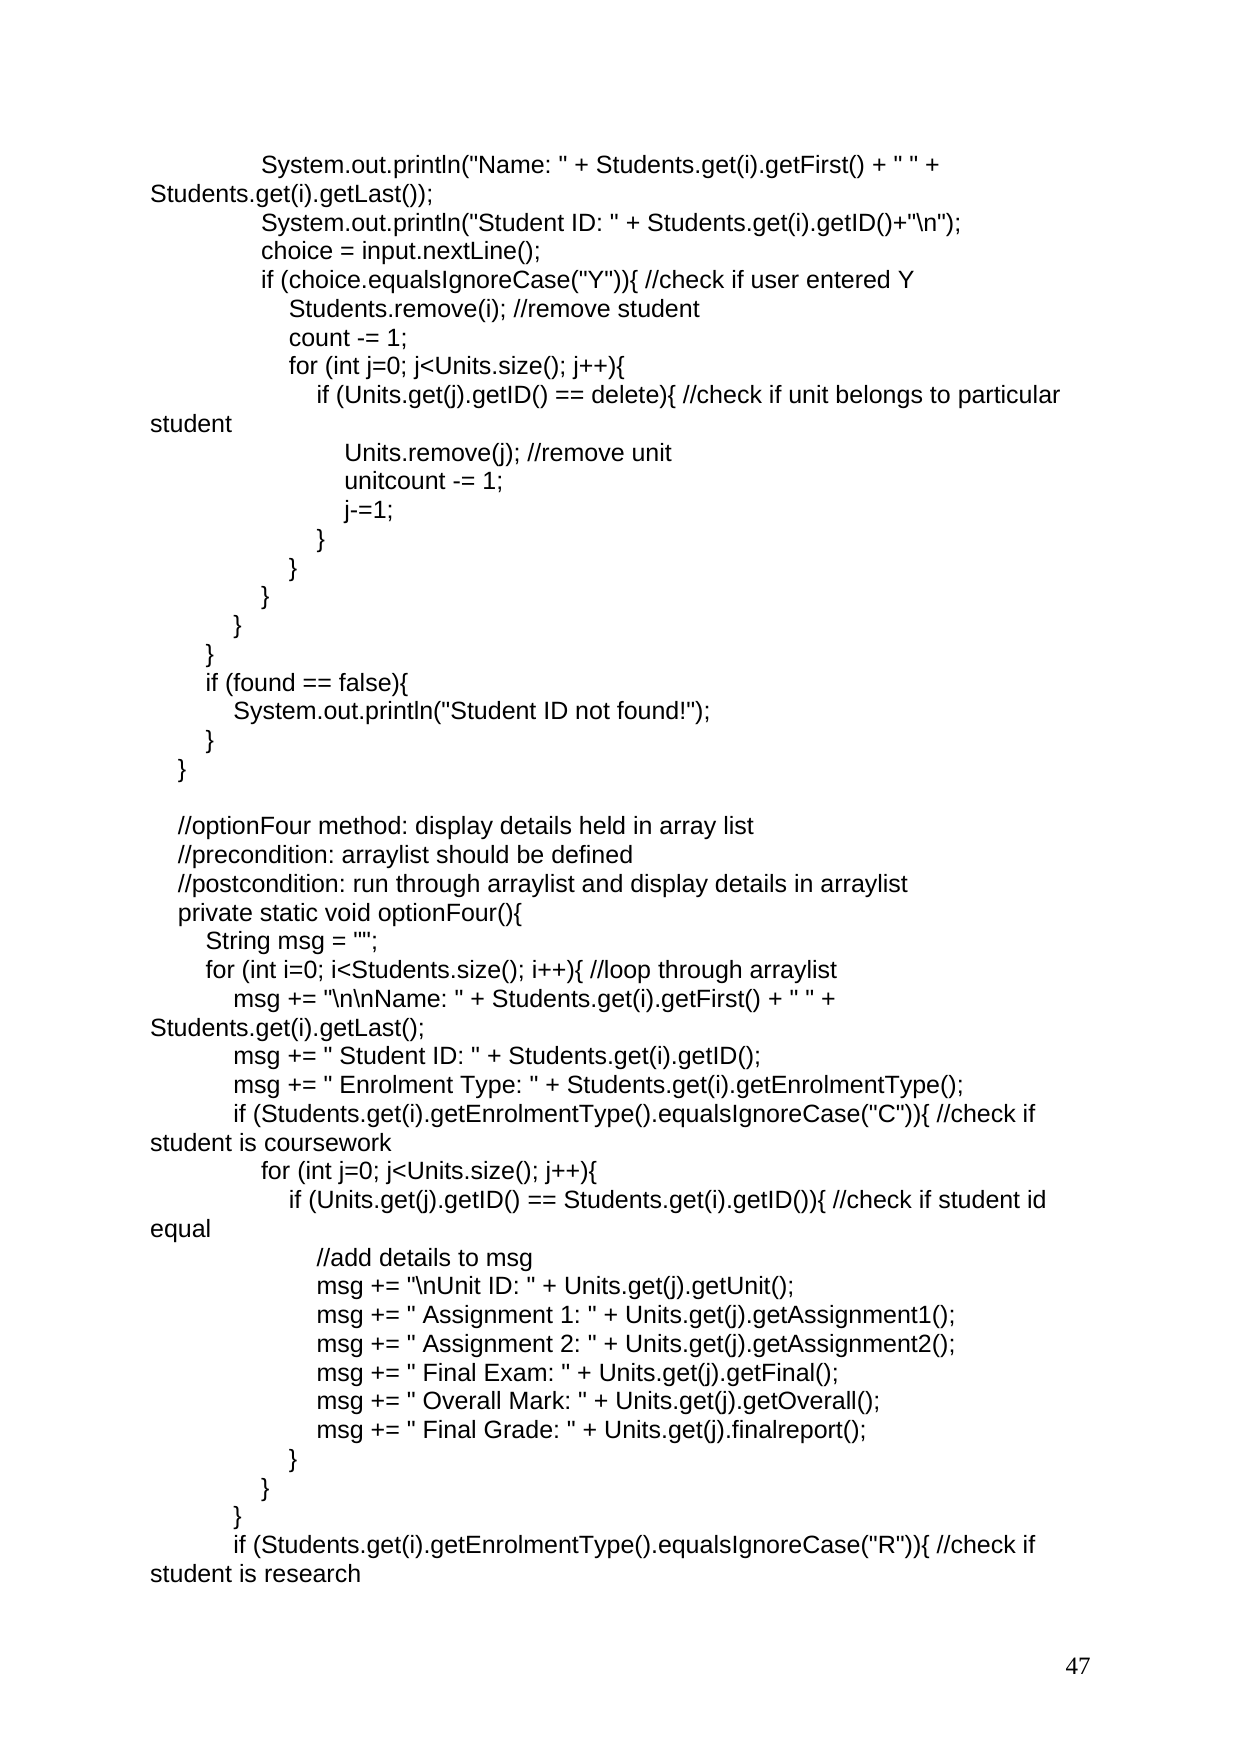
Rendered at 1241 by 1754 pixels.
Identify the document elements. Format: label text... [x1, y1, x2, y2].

text System.out.println("Student ID not found!"); [150, 696, 1090, 725]
text for (int j=0; j<Units.size(); j++){ [150, 1156, 1090, 1185]
text } [150, 581, 1090, 610]
text for (int i=0; i<Students.size(); i++){ //loop through arraylist [150, 955, 1090, 984]
text //add details to msg [150, 1242, 1090, 1271]
text System.out.println("Student ID: " + Students.get(i).getID()+"\n"); [150, 207, 1090, 236]
text } [150, 610, 1090, 639]
text msg += " Enrolment Type: " + Students.get(i).getEnrolmentType(); [150, 1070, 1090, 1099]
text msg += " Assignment 2: " + Units.get(j).getAssignment2(); [150, 1329, 1090, 1357]
text msg += "\n\nName: " + Students.get(i).getFirst() + " " + Students.get(i).getLast(); [150, 984, 1090, 1041]
text if (Units.get(j).getID() == delete){ //check if unit belongs to particular student [150, 380, 1090, 437]
text } [150, 754, 1090, 782]
text msg += " Overall Mark: " + Units.get(j).getOverall(); [150, 1386, 1090, 1415]
text for (int j=0; j<Units.size(); j++){ [150, 351, 1090, 380]
text Units.remove(j); //remove unit [150, 437, 1090, 466]
text if (Students.get(i).getEnrolmentType().equalsIgnoreCase("R")){ //check if student is research [150, 1530, 1090, 1587]
text } [150, 639, 1090, 667]
text System.out.println("Name: " + Students.get(i).getFirst() + " " + Students.get(i).getLast()); [150, 150, 1090, 207]
text choice = input.nextLine(); [150, 236, 1090, 265]
text //postcondition: run through arraylist and display details in arraylist [150, 869, 1090, 897]
text msg += " Assignment 1: " + Units.get(j).getAssignment1(); [150, 1300, 1090, 1329]
text } [150, 1501, 1090, 1530]
text count -= 1; [150, 322, 1090, 351]
text msg += " Final Grade: " + Units.get(j).finalreport(); [150, 1415, 1090, 1444]
text j-=1; [150, 495, 1090, 524]
text } [150, 1472, 1090, 1501]
text Students.remove(i); //remove student [150, 294, 1090, 322]
text } [150, 1444, 1090, 1472]
text if (Units.get(j).getID() == Students.get(i).getID()){ //check if student id equal [150, 1185, 1090, 1242]
text msg += "\nUnit ID: " + Units.get(j).getUnit(); [150, 1271, 1090, 1300]
text //optionFour method: display details held in array list [150, 811, 1090, 840]
text } [150, 552, 1090, 581]
text if (Students.get(i).getEnrolmentType().equalsIgnoreCase("C")){ //check if student is coursework [150, 1099, 1090, 1156]
text unitcount -= 1; [150, 466, 1090, 495]
text if (found == false){ [150, 667, 1090, 696]
text } [150, 725, 1090, 754]
text String msg = ""; [150, 926, 1090, 955]
text //precondition: arraylist should be defined [150, 840, 1090, 869]
text msg += " Student ID: " + Students.get(i).getID(); [150, 1041, 1090, 1070]
text if (choice.equalsIgnoreCase("Y")){ //check if user entered Y [150, 265, 1090, 294]
text private static void optionFour(){ [150, 897, 1090, 926]
text msg += " Final Exam: " + Units.get(j).getFinal(); [150, 1357, 1090, 1386]
text } [150, 524, 1090, 552]
